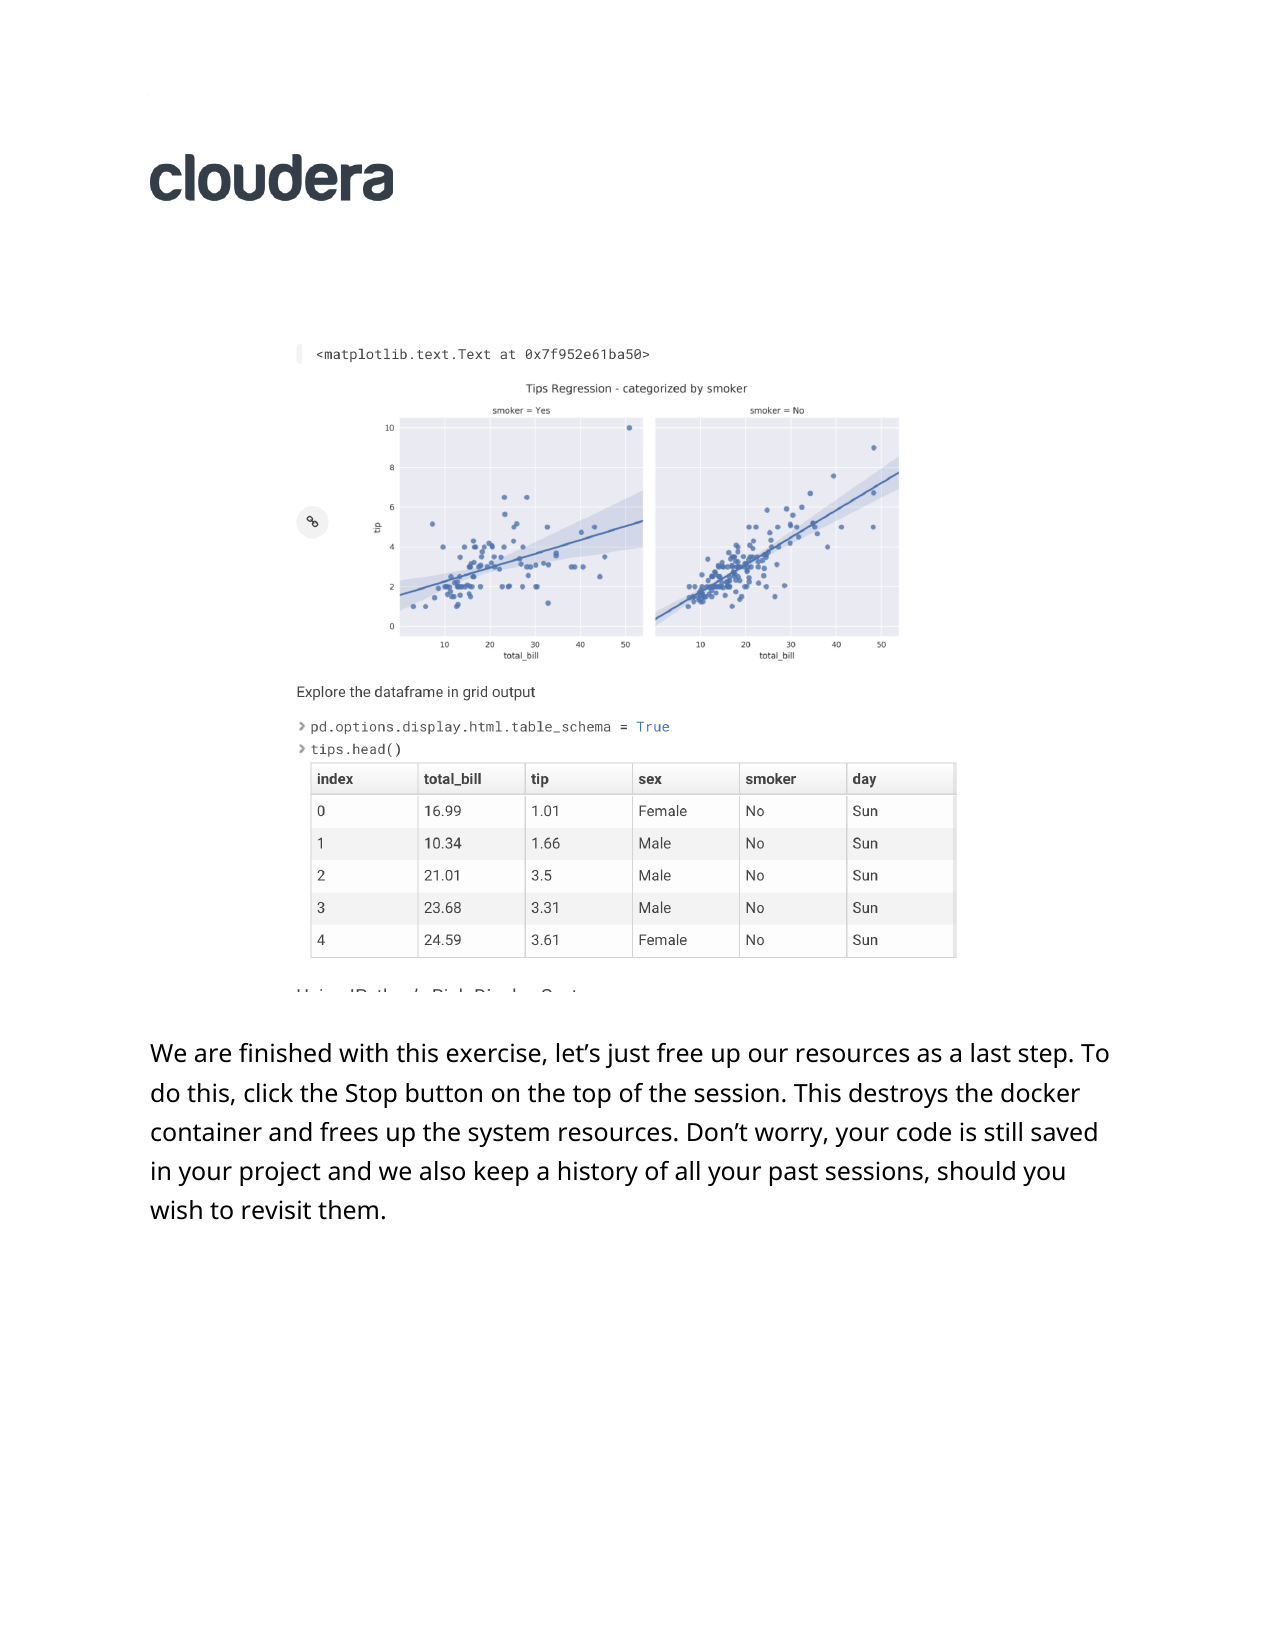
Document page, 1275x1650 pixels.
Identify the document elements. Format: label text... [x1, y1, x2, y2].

picture [147, 0, 766, 328]
text We are finished with this exercise, let’s just free up our resources as a last step. To do this, click the Stop button on the top of the session. This destroys the docker container and frees up the system resources. Don’t worry, your code is still saved in your project and we also keep a history of all your past sessions, should you wish to revisit them. [150, 1036, 1125, 1227]
picture [294, 332, 981, 992]
